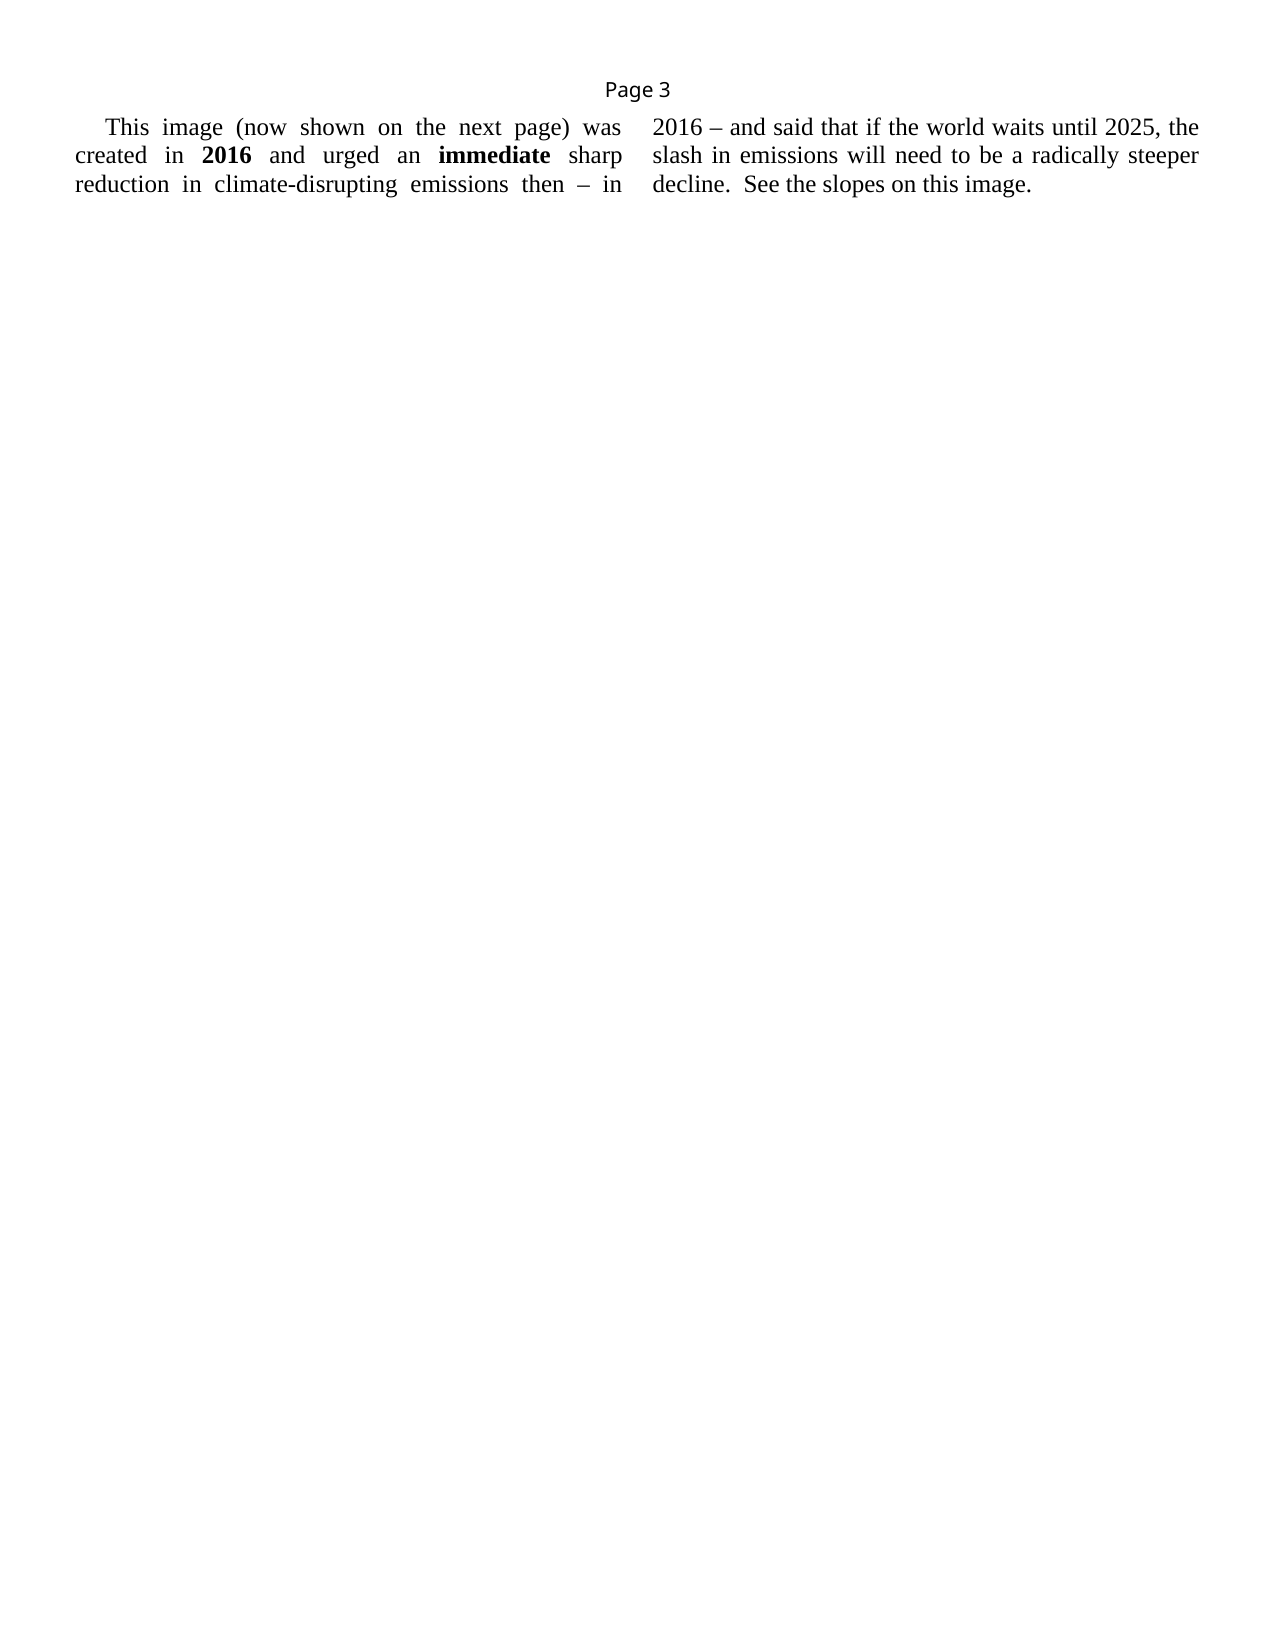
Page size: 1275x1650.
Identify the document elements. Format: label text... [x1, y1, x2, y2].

text This image (now shown on the next page) was created in 2016 and urged an immediate sharp reduction in climate-disrupting emissions then – in 2016 – and said that if the world waits until 2025, the slash in emissions will need to be a radically steeper decline. See the slopes on this image. [75, 112, 622, 198]
text This image (now shown on the next page) was created in 2016 and urged an immediate sharp reduction in climate-disrupting emissions then – in 2016 – and said that if the world waits until 2025, the slash in emissions will need to be a radically steeper decline. See the slopes on this image. [652, 112, 1200, 198]
